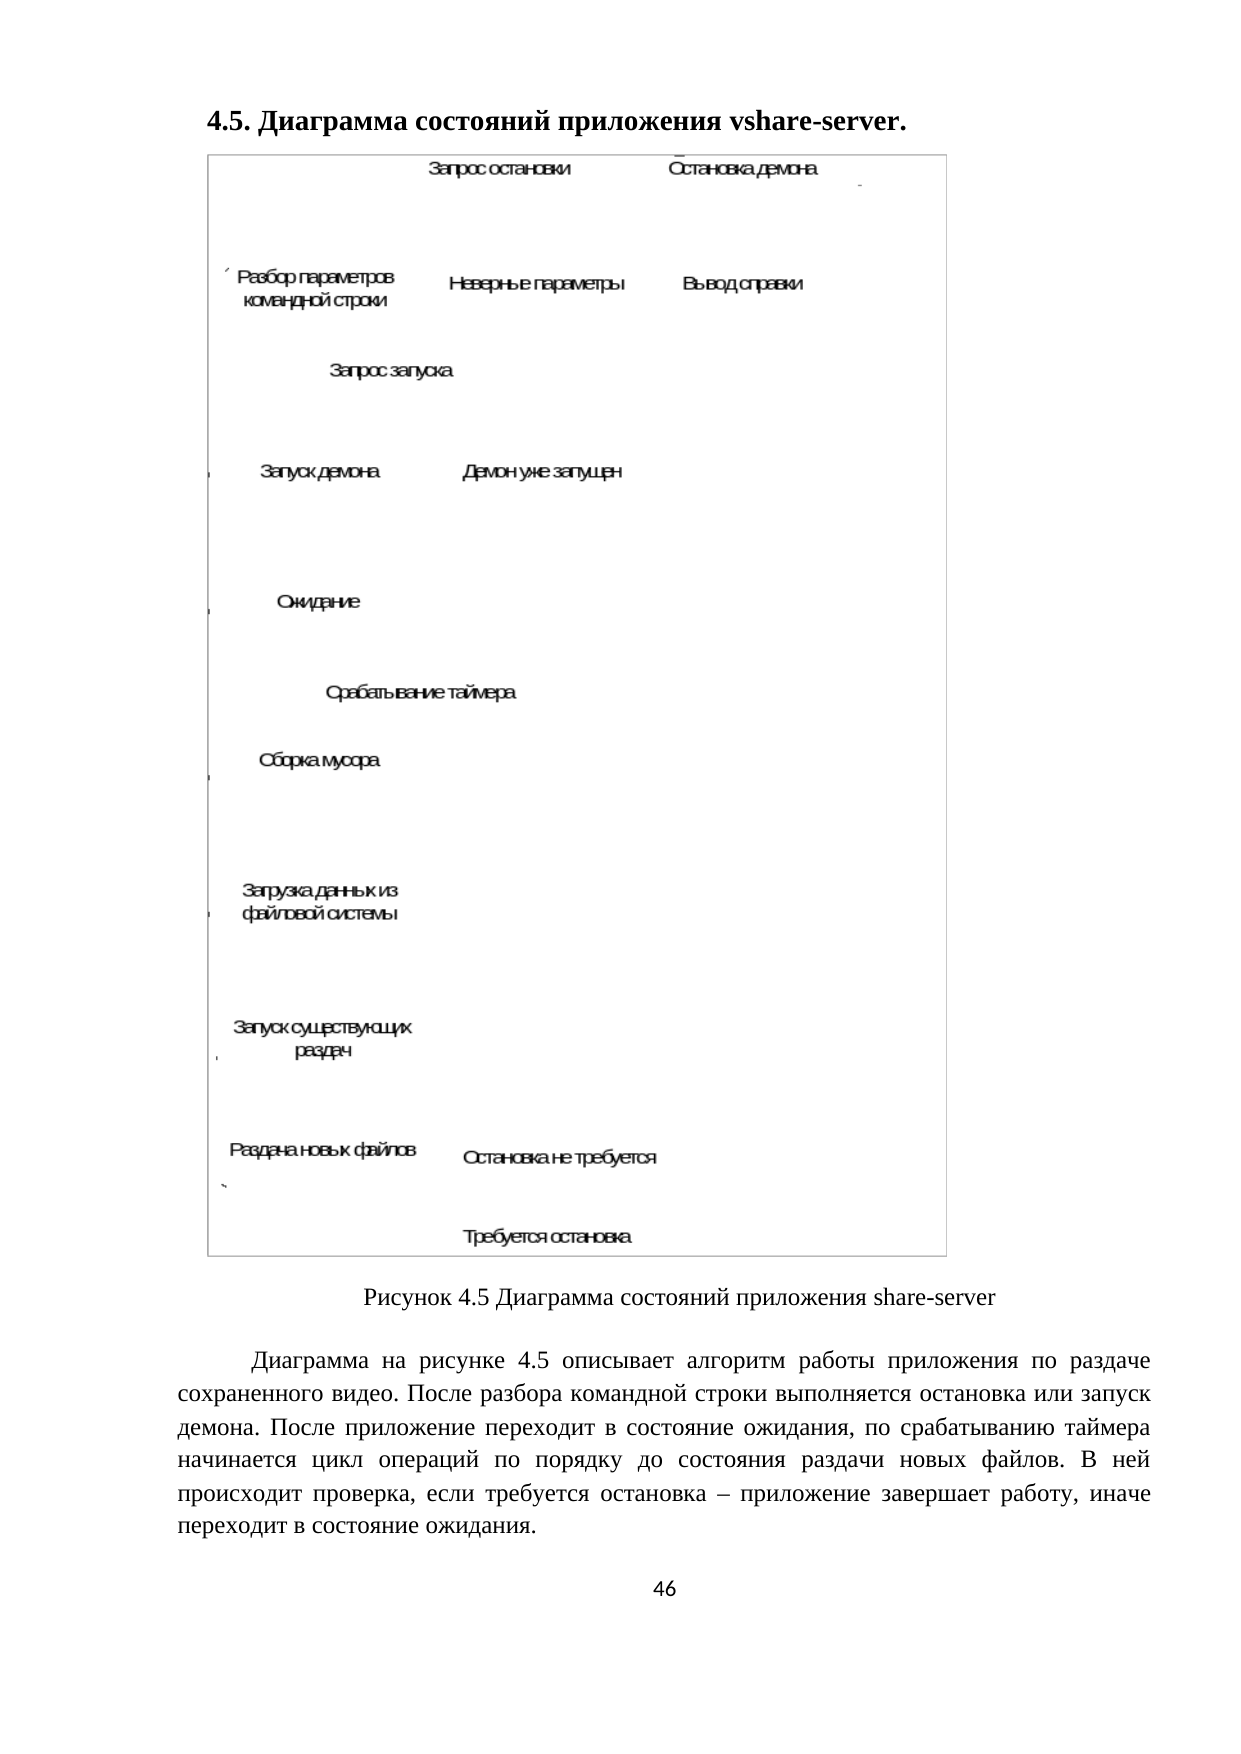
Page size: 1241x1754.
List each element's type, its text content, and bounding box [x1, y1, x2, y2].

text Рисунок 4.5 Диаграмма состояний приложения share-server [148, 1282, 1152, 1310]
subtitle Диаграмма состояний приложения vshare-server. [148, 103, 1152, 137]
text Диаграмма на рисунке 4.5 описывает алгоритм работы приложения по раздаче сохраненного видео. После разбора командной строки выполняется остановка или запуск демона. После приложение переходит в состояние ожидания, по срабатыванию таймера начинается цикл операций по порядку до состояния раздачи новых файлов. В ней происходит проверка, если требуется остановка – приложение завершает работу, иначе переходит в состояние ожидания. [177, 1346, 1152, 1539]
